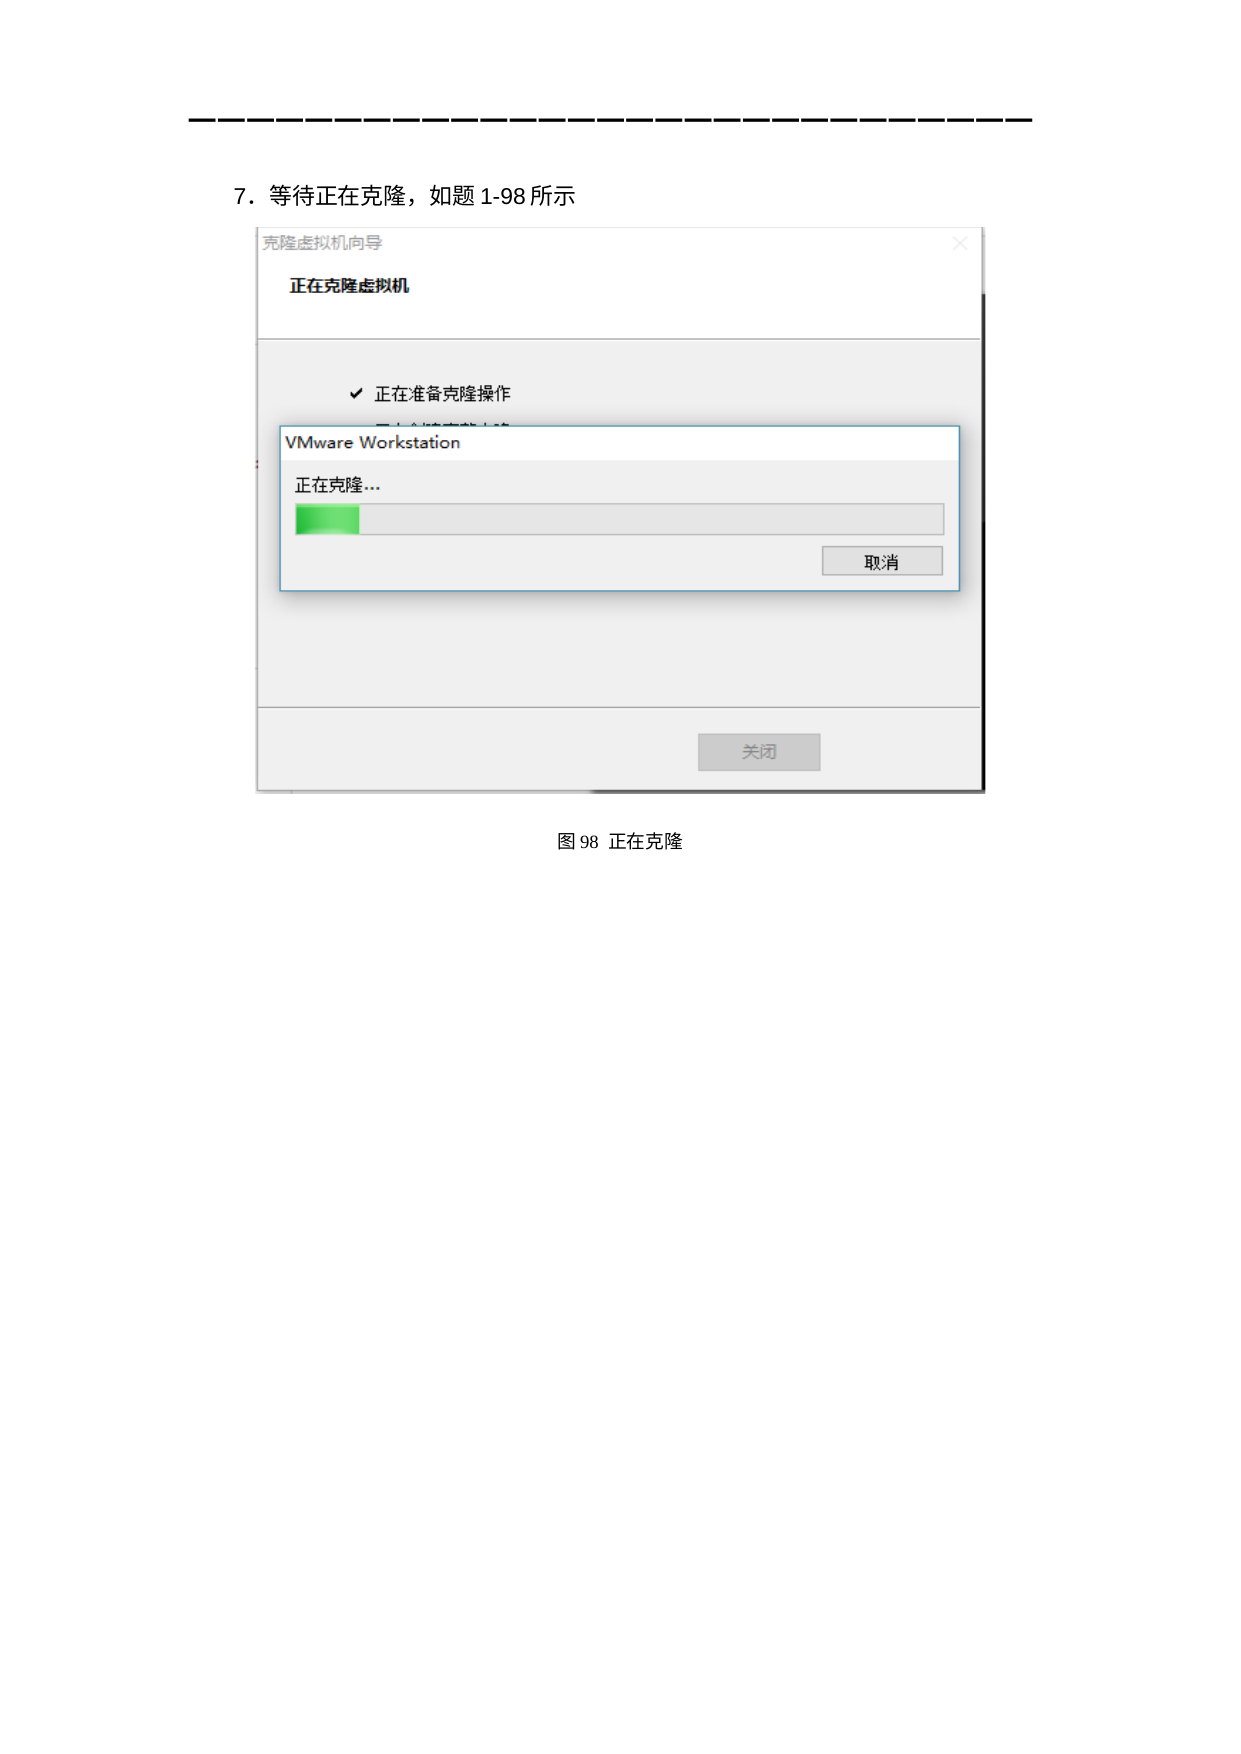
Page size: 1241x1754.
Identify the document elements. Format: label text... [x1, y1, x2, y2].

text 7．等待正在克隆，如题1-98所示 [187, 162, 1053, 227]
text 图98 正在克隆 [187, 824, 1053, 857]
picture [254, 227, 986, 794]
